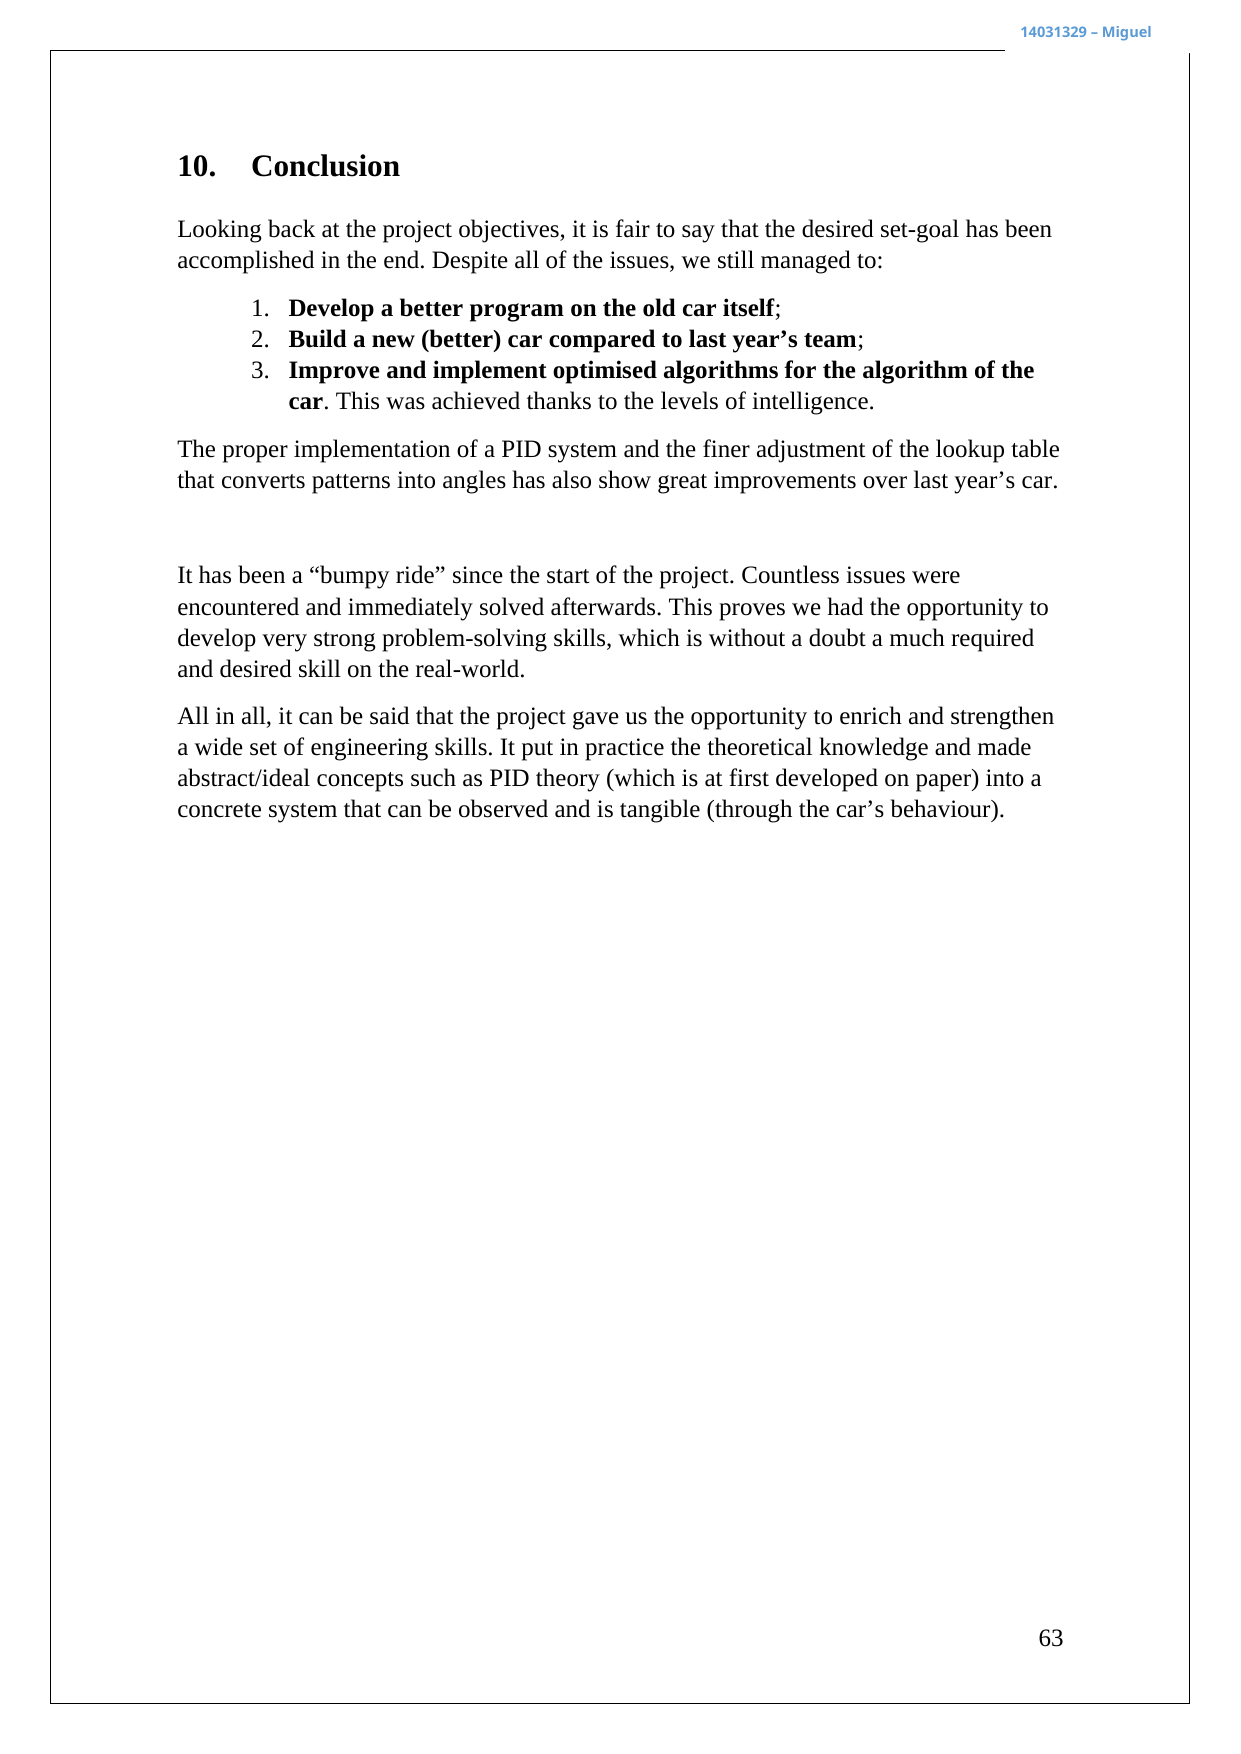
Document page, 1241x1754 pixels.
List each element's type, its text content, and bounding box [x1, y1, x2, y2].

text Looking back at the project objectives, it is fair to say that the desired set-goal has been accomplished in the end. Despite all of the issues, we still managed to: [177, 214, 1063, 274]
list Build a new (better) car compared to last year’s team; [251, 324, 1063, 353]
text It has been a “bumpy ride” since the start of the project. Countless issues were encountered and immediately solved afterwards. This proves we had the opportunity to develop very strong problem-solving skills, which is without a doubt a much required and desired skill on the real-world. [177, 561, 1063, 682]
list Develop a better program on the old car itself; [251, 293, 1063, 322]
text All in all, it can be said that the project gave us the opportunity to enrich and strengthen a wide set of engineering skills. It put in practice the theoretical knowledge and made abstract/ideal concepts such as PID theory (which is at first developed on paper) into a concrete system that can be observed and is tangible (through the car’s behaviour). [177, 701, 1063, 823]
list Improve and implement optimised algorithms for the algorithm of the car. This was achieved thanks to the levels of intelligence. [251, 355, 1063, 415]
text The proper implementation of a PID system and the finer adjustment of the lookup table that converts patterns into angles has also show great improvements over last year’s car. [177, 434, 1063, 494]
subtitle Conclusion [177, 148, 1063, 183]
